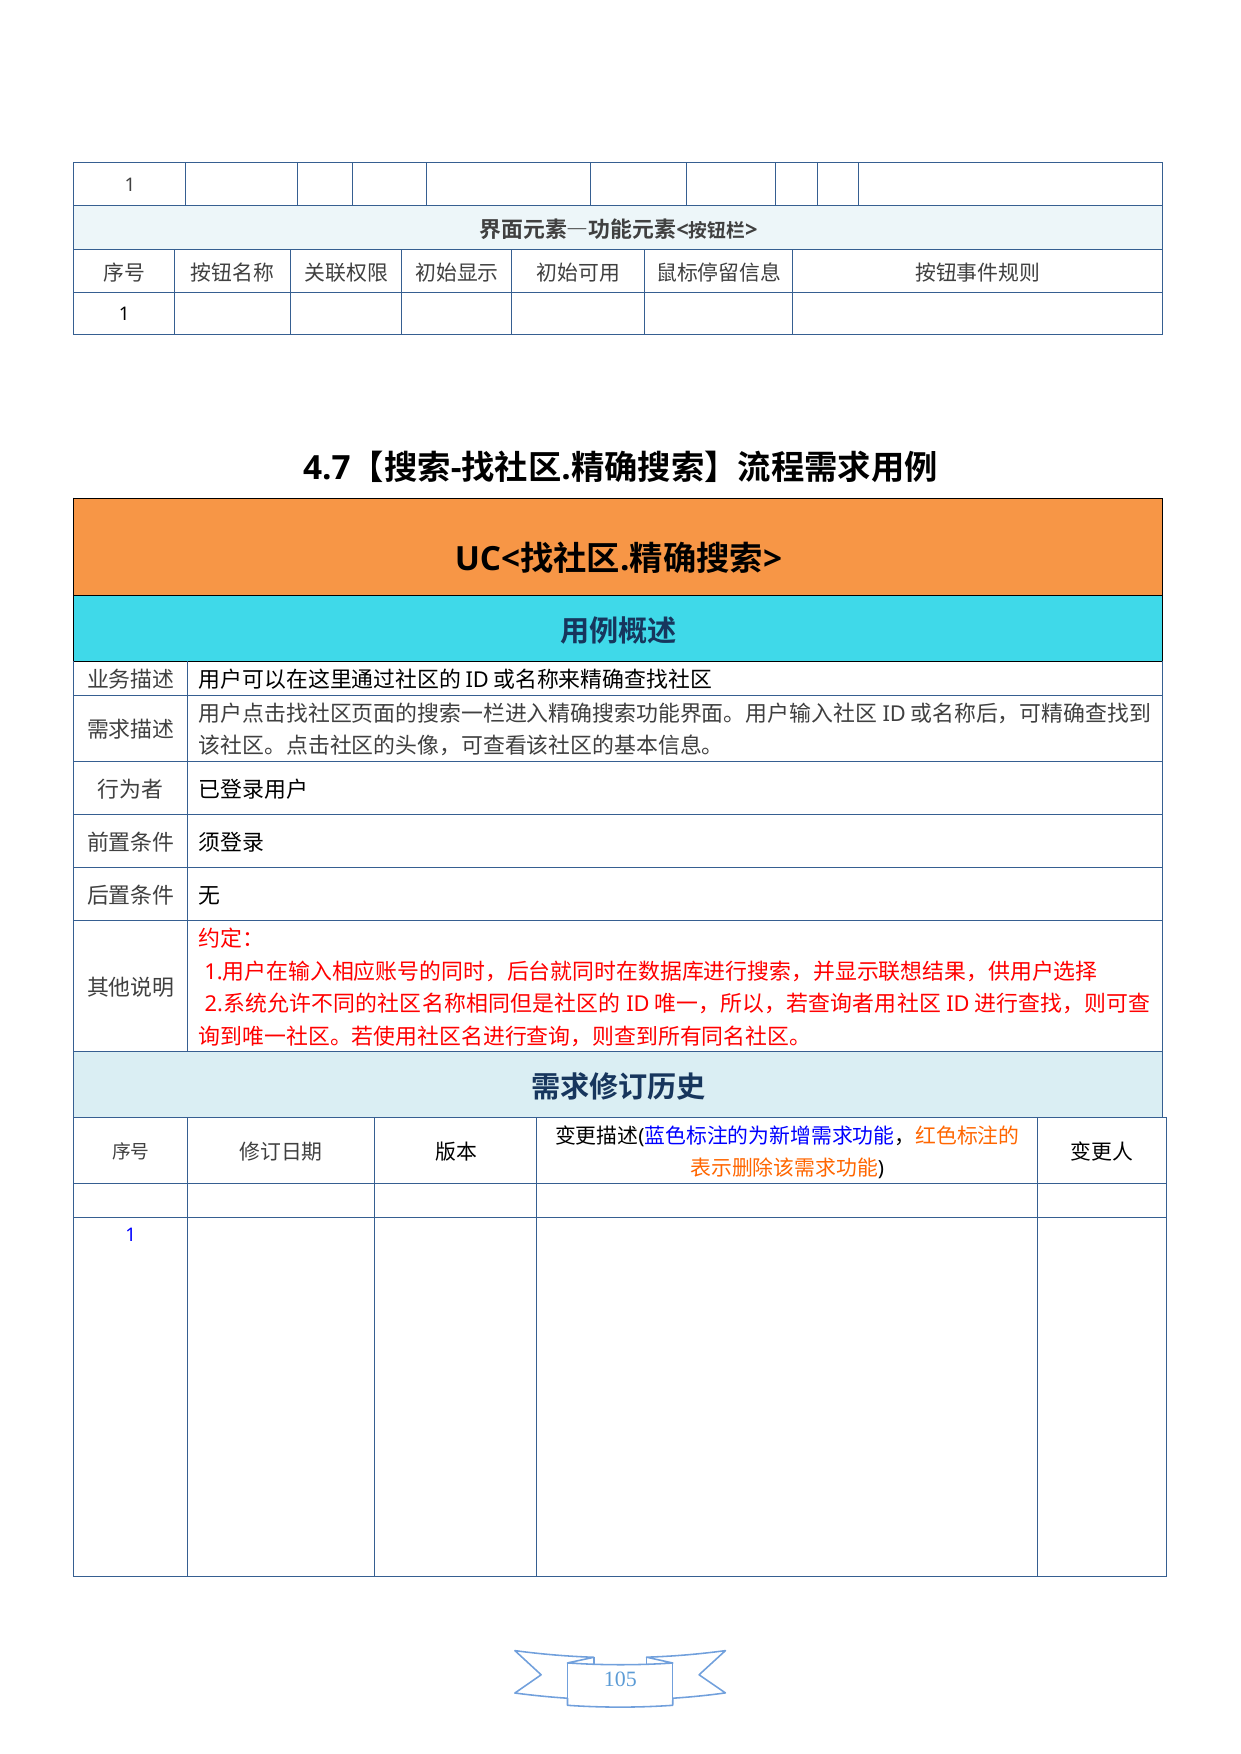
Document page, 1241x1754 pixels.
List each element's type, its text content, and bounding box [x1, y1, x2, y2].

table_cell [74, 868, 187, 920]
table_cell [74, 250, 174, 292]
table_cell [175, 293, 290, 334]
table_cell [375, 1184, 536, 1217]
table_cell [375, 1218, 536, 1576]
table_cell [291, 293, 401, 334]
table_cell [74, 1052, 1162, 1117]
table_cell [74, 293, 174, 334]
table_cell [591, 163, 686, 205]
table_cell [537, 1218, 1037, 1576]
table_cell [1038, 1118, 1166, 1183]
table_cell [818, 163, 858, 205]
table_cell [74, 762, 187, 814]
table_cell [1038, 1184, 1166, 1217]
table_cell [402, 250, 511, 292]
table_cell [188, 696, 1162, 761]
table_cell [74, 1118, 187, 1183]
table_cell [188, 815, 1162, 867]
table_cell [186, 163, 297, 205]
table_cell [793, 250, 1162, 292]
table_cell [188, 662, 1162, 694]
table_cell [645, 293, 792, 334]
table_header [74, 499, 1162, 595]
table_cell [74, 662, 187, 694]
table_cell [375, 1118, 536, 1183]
subtitle 4.7【搜索-找社区.精确搜索】流程需求用例 [187, 433, 1053, 498]
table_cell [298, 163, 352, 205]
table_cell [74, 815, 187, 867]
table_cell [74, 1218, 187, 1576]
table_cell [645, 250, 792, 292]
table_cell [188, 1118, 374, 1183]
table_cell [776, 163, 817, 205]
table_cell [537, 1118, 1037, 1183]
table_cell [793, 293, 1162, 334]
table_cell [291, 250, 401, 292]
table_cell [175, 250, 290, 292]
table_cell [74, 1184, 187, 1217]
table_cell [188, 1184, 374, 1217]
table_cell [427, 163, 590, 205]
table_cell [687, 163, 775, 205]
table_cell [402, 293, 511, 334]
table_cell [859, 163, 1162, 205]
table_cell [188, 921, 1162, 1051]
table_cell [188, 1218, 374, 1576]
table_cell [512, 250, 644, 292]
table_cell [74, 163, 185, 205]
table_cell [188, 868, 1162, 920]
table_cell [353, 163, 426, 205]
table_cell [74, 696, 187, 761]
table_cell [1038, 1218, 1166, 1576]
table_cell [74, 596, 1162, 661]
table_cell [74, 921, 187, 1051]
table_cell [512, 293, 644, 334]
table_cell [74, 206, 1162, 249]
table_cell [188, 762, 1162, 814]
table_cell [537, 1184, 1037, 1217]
